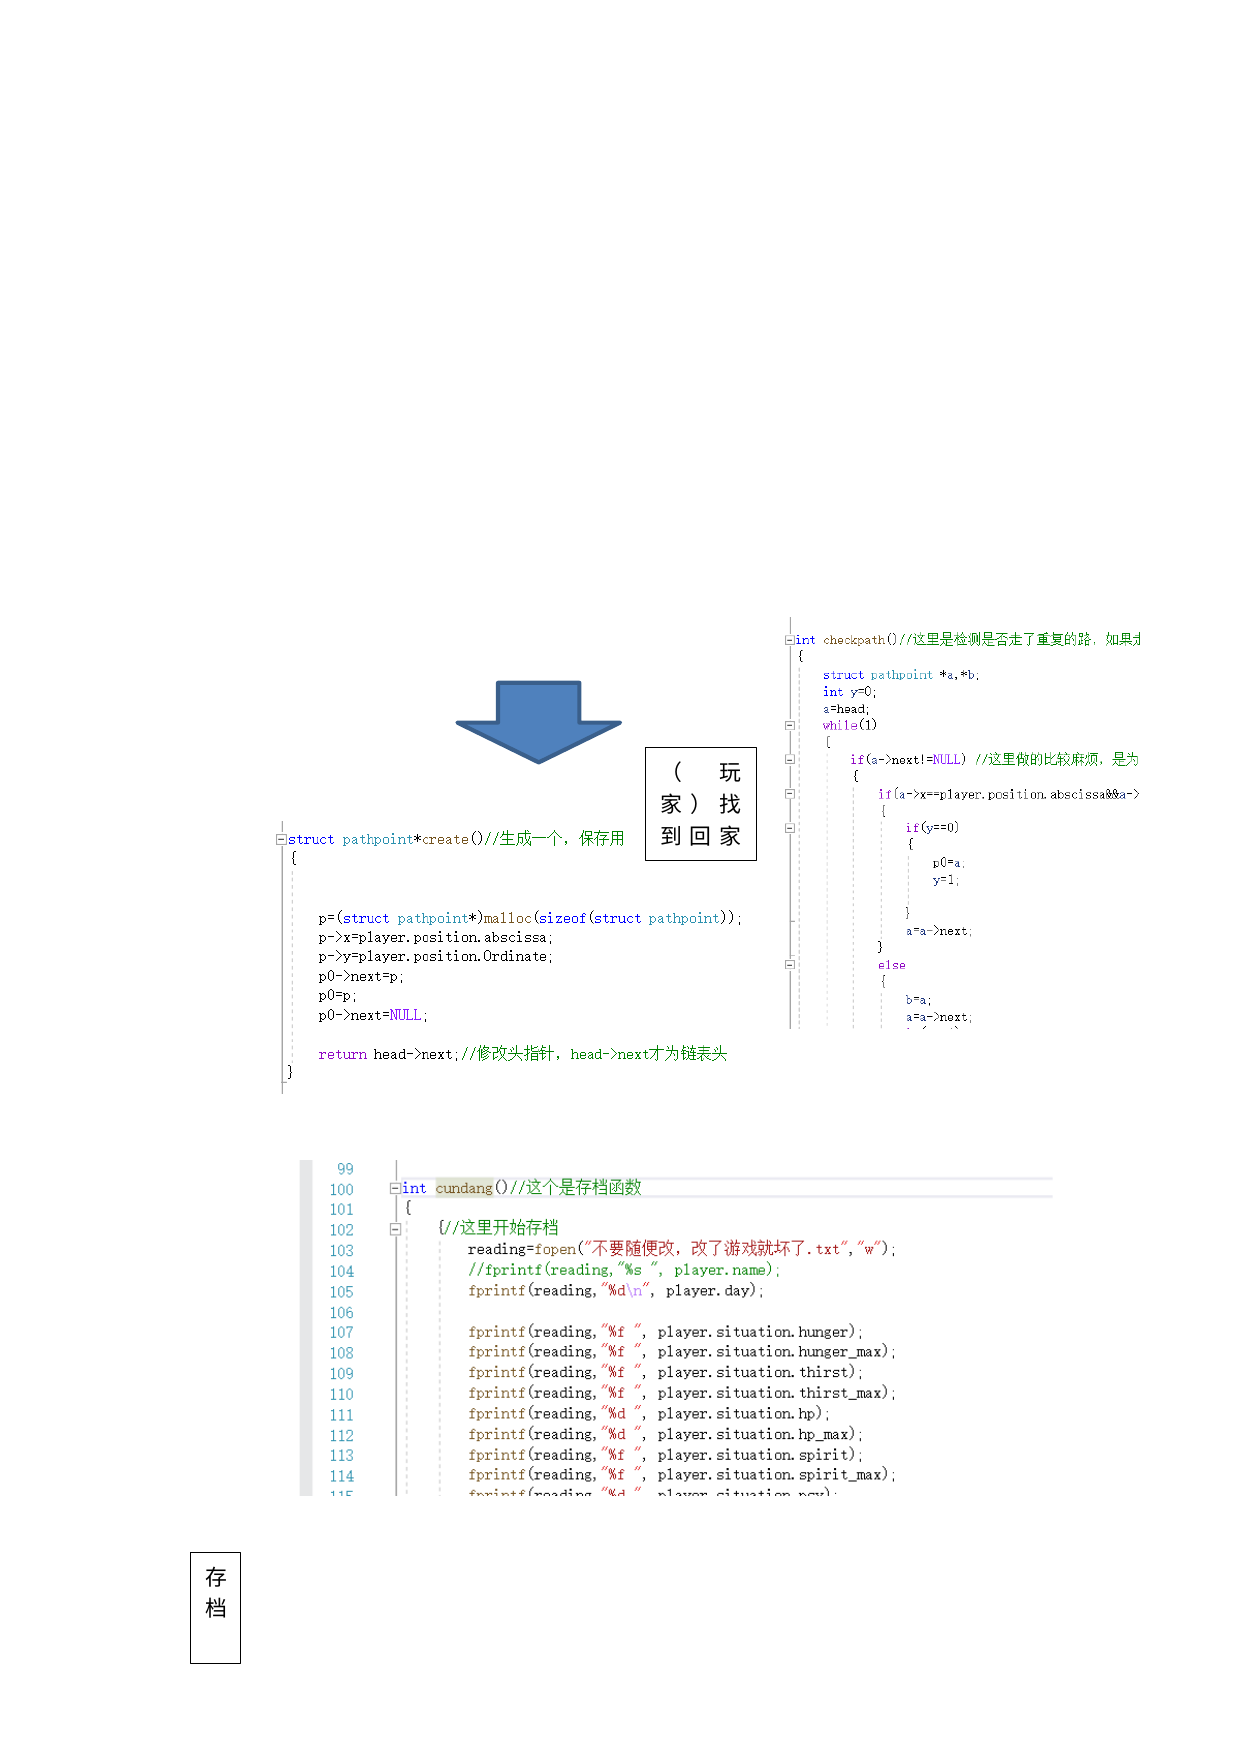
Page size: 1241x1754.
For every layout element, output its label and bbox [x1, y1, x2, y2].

picture [262, 821, 757, 1094]
picture [765, 617, 1140, 1027]
picture [299, 1160, 1053, 1496]
